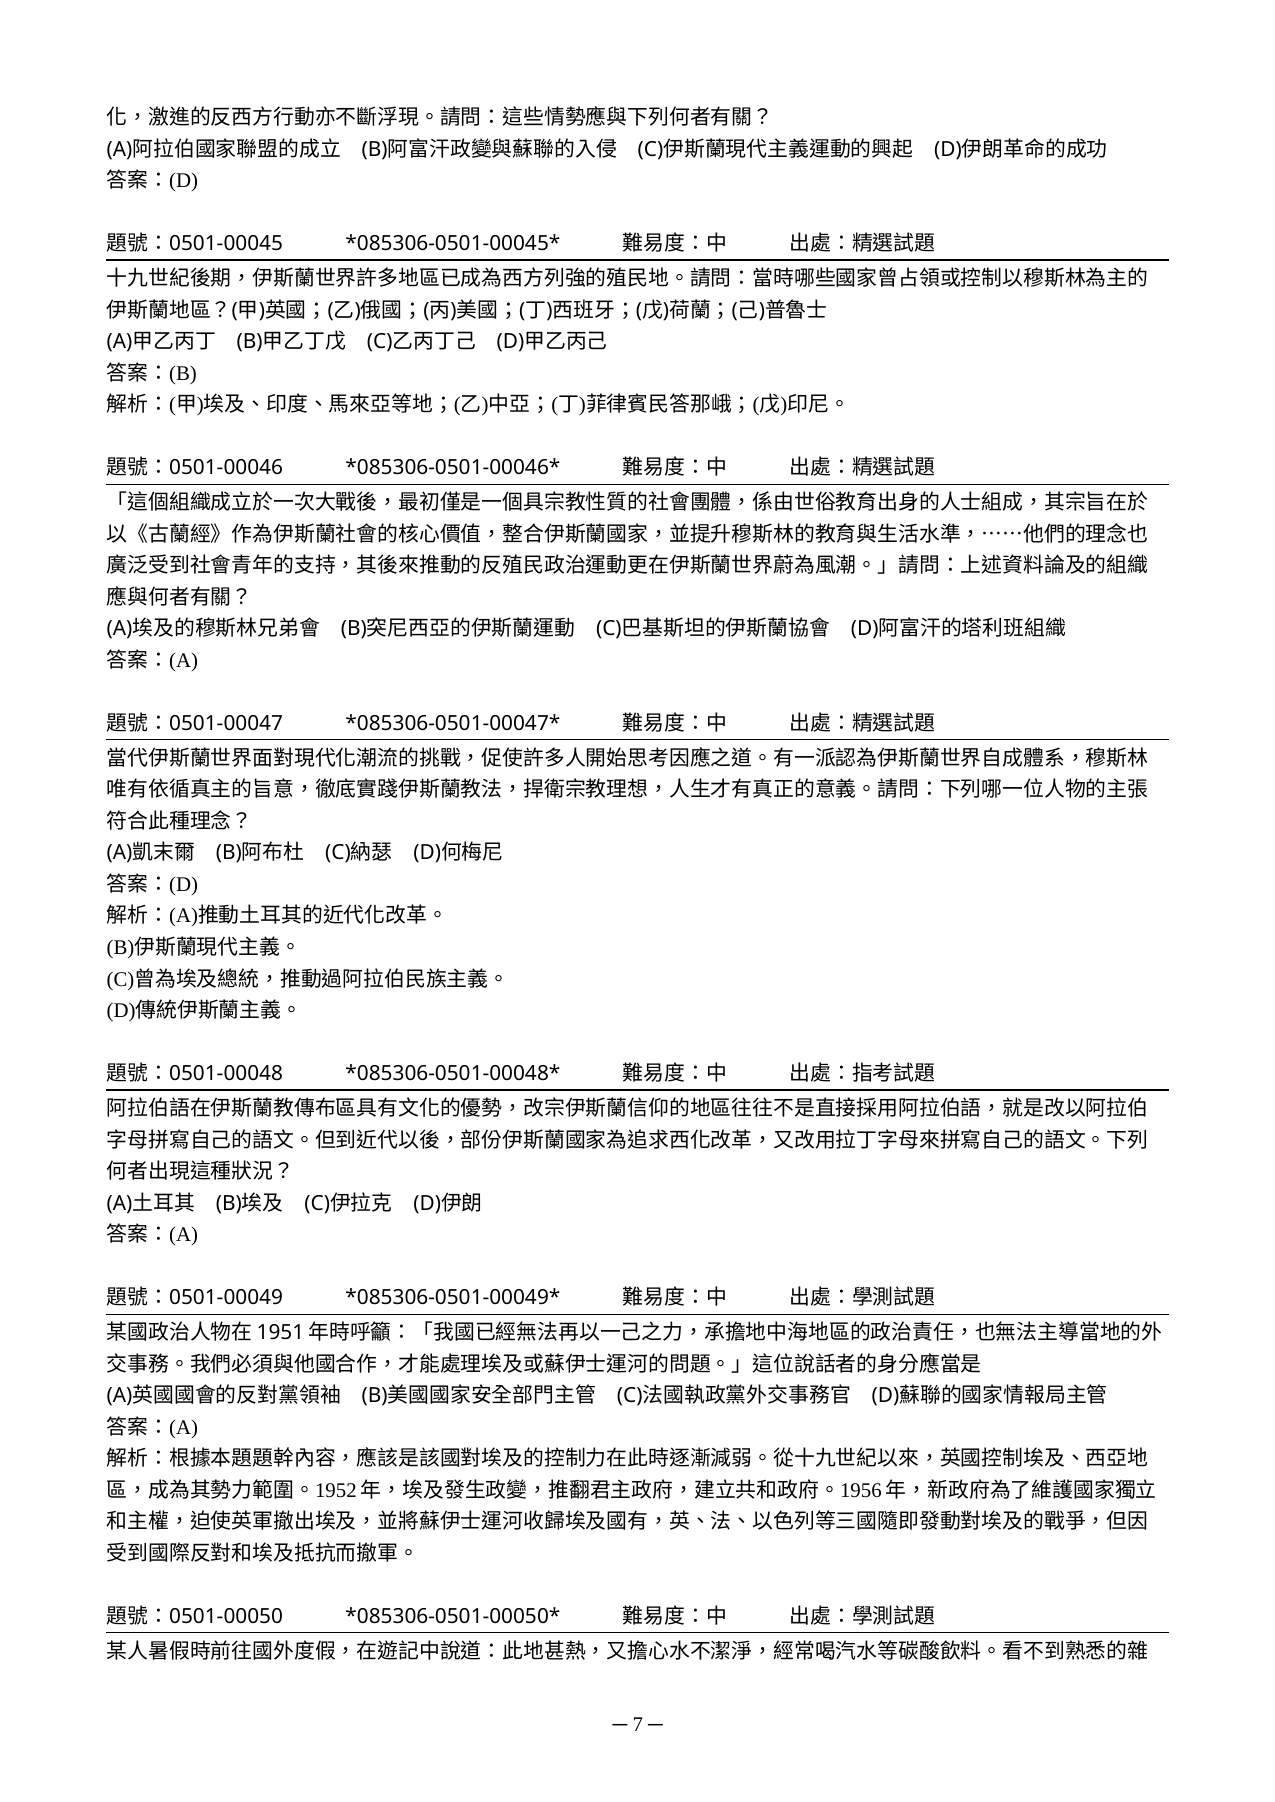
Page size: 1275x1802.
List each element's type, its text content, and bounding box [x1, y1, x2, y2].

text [106, 100, 1169, 163]
text 十九世紀後期，伊斯蘭世界許多地區已成為西方列強的殖民地。請問：當時哪些國家曾占領或控制以穆斯林為主的伊斯蘭地區？(甲)英國；(乙)俄國；(丙)美國；(丁)西班牙；(戊)荷蘭；(己)普魯士 (A)甲乙丙丁 (B)甲乙丁戊 (C)乙丙丁己 (D)甲乙丙己 [106, 261, 1169, 355]
text 解析：(甲)埃及、印度、馬來亞等地；(乙)中亞；(丁)菲律賓民答那峨；(戊)印尼。 [106, 387, 1169, 418]
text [106, 1633, 1169, 1665]
text 題號：0501-00045 *085306-0501-00045* 難易度：中 出處：精選試題 [106, 226, 1169, 259]
text 答案：(D) [106, 867, 1169, 898]
text 答案：(D) [106, 163, 1169, 194]
text 題號：0501-00046 *085306-0501-00046* 難易度：中 出處：精選試題 [106, 450, 1169, 484]
text 「這個組織成立於一次大戰後，最初僅是一個具宗教性質的社會團體，係由世俗教育出身的人士組成，其宗旨在於以《古蘭經》作為伊斯蘭社會的核心價值，整合伊斯蘭國家，並提升穆斯林的教育與生活水準，……他們的理念也廣泛受到社會青年的支持，其後來推動的反殖民政治運動更在伊斯蘭世界蔚為風潮。」請問：上述資料論及的組織應與何者有關？ (A)埃及的穆斯林兄弟會 (B)突尼西亞的伊斯蘭運動 (C)巴基斯坦的伊斯蘭協會 (D)阿富汗的塔利班組織 [106, 485, 1169, 642]
text 阿拉伯語在伊斯蘭教傳布區具有文化的優勢，改宗伊斯蘭信仰的地區往往不是直接採用阿拉伯語，就是改以阿拉伯字母拼寫自己的語文。但到近代以後，部份伊斯蘭國家為追求西化改革，又改用拉丁字母來拼寫自己的語文。下列何者出現這種狀況？ (A)土耳其 (B)埃及 (C)伊拉克 (D)伊朗 [106, 1091, 1169, 1217]
text 題號：0501-00049 *085306-0501-00049* 難易度：中 出處：學測試題 [106, 1280, 1169, 1314]
text 解析：根據本題題幹內容，應該是該國對埃及的控制力在此時逐漸減弱。從十九世紀以來，英國控制埃及、西亞地區，成為其勢力範圍。1952年，埃及發生政變，推翻君主政府，建立共和政府。1956年，新政府為了維護國家獨立和主權，迫使英軍撤出埃及，並將蘇伊士運河收歸埃及國有，英、法、以色列等三國隨即發動對埃及的戰爭，但因受到國際反對和埃及抵抗而撤軍。 [106, 1441, 1169, 1567]
text 題號：0501-00048 *085306-0501-00048* 難易度：中 出處：指考試題 [106, 1056, 1169, 1089]
text 解析：(A)推動土耳其的近代化改革。 (B)伊斯蘭現代主義。 (C)曾為埃及總統，推動過阿拉伯民族主義。 (D)傳統伊斯蘭主義。 [106, 898, 1169, 1024]
text 答案：(A) [106, 642, 1169, 674]
text 答案：(A) [106, 1409, 1169, 1441]
text 答案：(A) [106, 1217, 1169, 1248]
text 題號：0501-00050 *085306-0501-00050* 難易度：中 出處：學測試題 [106, 1599, 1169, 1632]
text 當代伊斯蘭世界面對現代化潮流的挑戰，促使許多人開始思考因應之道。有一派認為伊斯蘭世界自成體系，穆斯林唯有依循真主的旨意，徹底實踐伊斯蘭教法，捍衛宗教理想，人生才有真正的意義。請問：下列哪一位人物的主張符合此種理念？ (A)凱末爾 (B)阿布杜 (C)納瑟 (D)何梅尼 [106, 740, 1169, 867]
text 答案：(B) [106, 355, 1169, 387]
text 題號：0501-00047 *085306-0501-00047* 難易度：中 出處：精選試題 [106, 706, 1169, 739]
text 某國政治人物在1951年時呼籲：「我國已經無法再以一己之力，承擔地中海地區的政治責任，也無法主導當地的外交事務。我們必須與他國合作，才能處理埃及或蘇伊士運河的問題。」這位說話者的身分應當是 (A)英國國會的反對黨領袖 (B)美國國家安全部門主管 (C)法國執政黨外交事務官 (D)蘇聯的國家情報局主管 [106, 1315, 1169, 1409]
